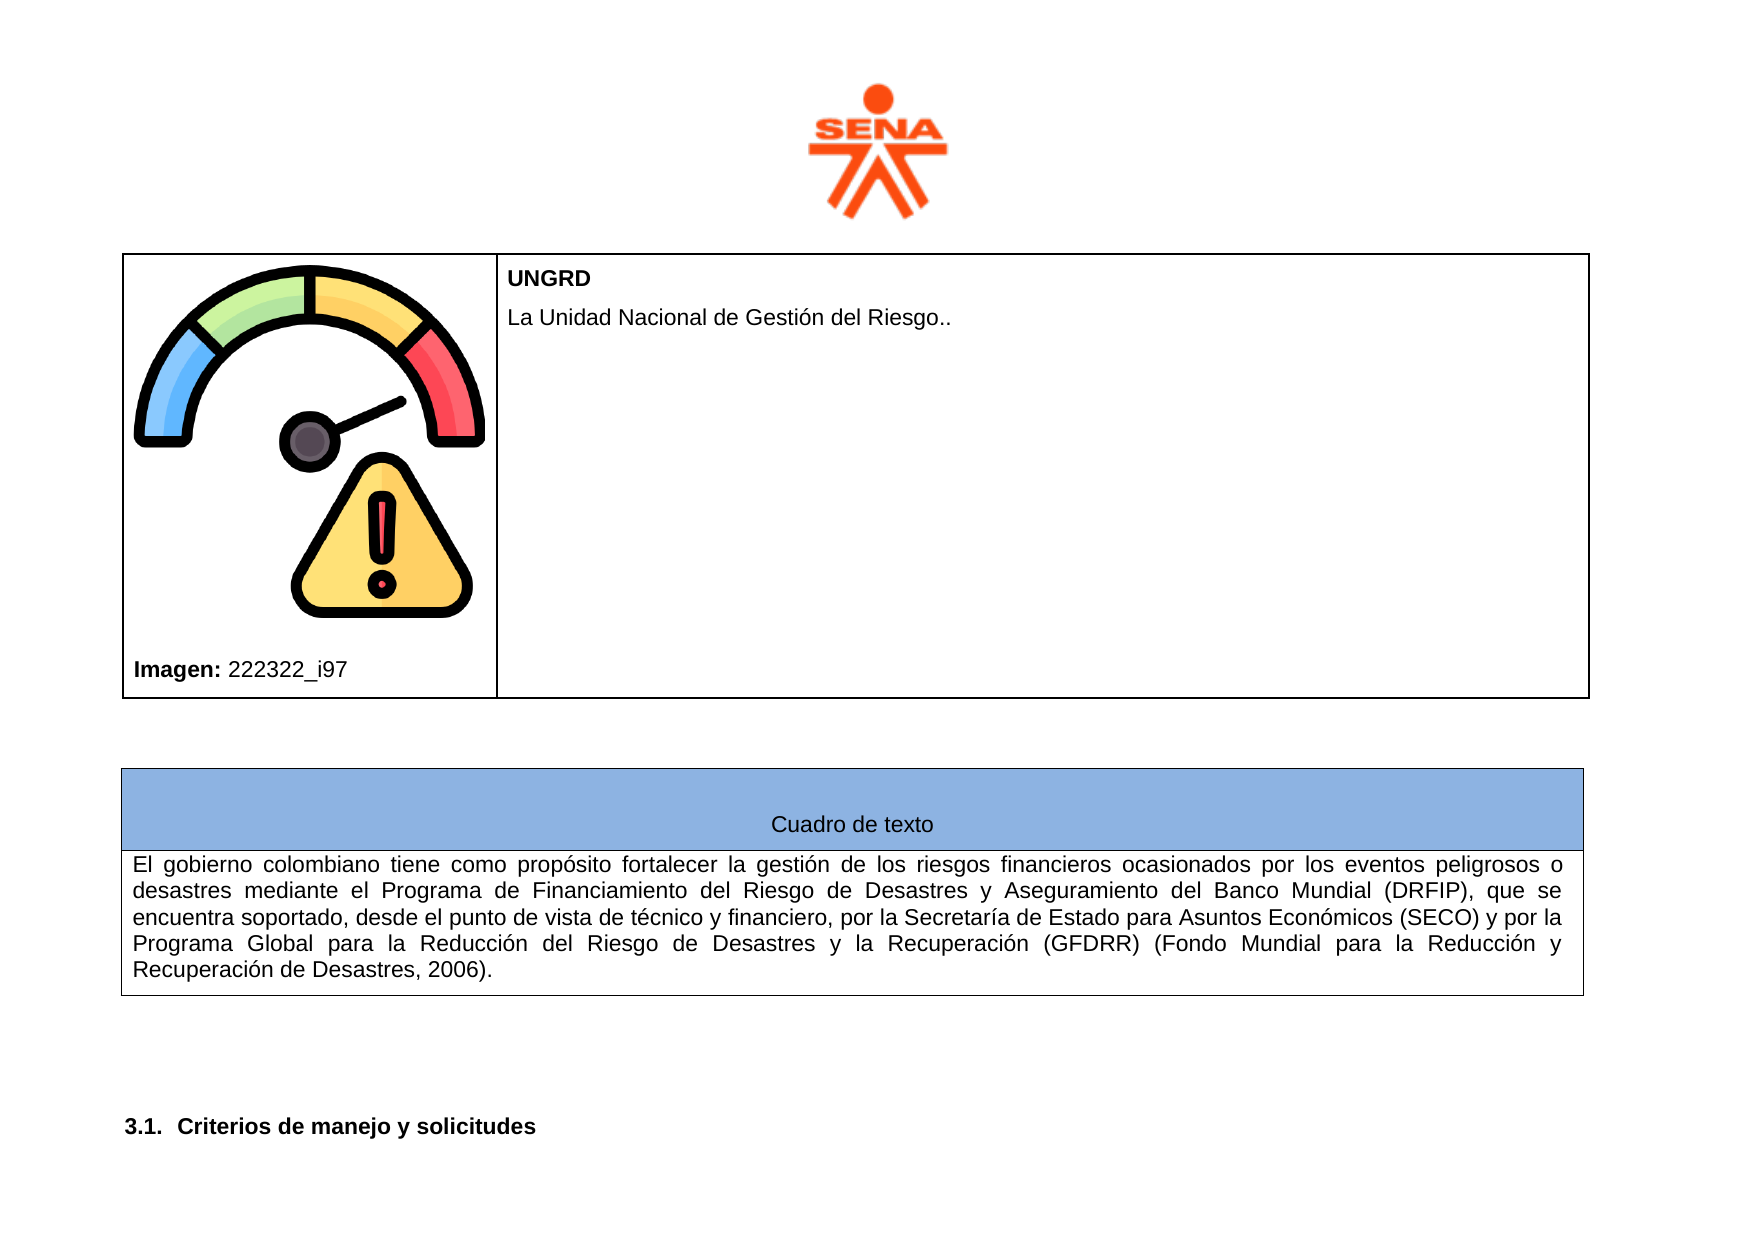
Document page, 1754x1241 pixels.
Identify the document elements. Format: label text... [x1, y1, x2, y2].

table_cell UNGRD La Unidad Nacional de Gestión del Riesgo.. [498, 255, 1588, 697]
table_cell El gobierno colombiano tiene como propósito fortalecer la gestión de los riesgos financieros ocasionados por los eventos peligrosos o desastres mediante el Programa de Financiamiento del Riesgo de Desastres y Aseguramiento del Banco Mundial (DRFIP), que se encuentra soportado, desde el punto de vista de técnico y financiero, por la Secretaría de Estado para Asuntos Económicos (SECO) y por la Programa Global para la Reducción del Riesgo de Desastres y la Recuperación (GFDRR) (Fondo Mundial para la Reducción y Recuperación de Desastres, 2006). [122, 851, 1583, 995]
picture [133, 265, 485, 618]
picture [796, 75, 958, 227]
table_header Cuadro de texto [122, 769, 1583, 850]
table_cell Imagen: 222322_i97 [124, 255, 496, 697]
list Criterios de manejo y solicitudes [162, 1113, 1594, 1139]
